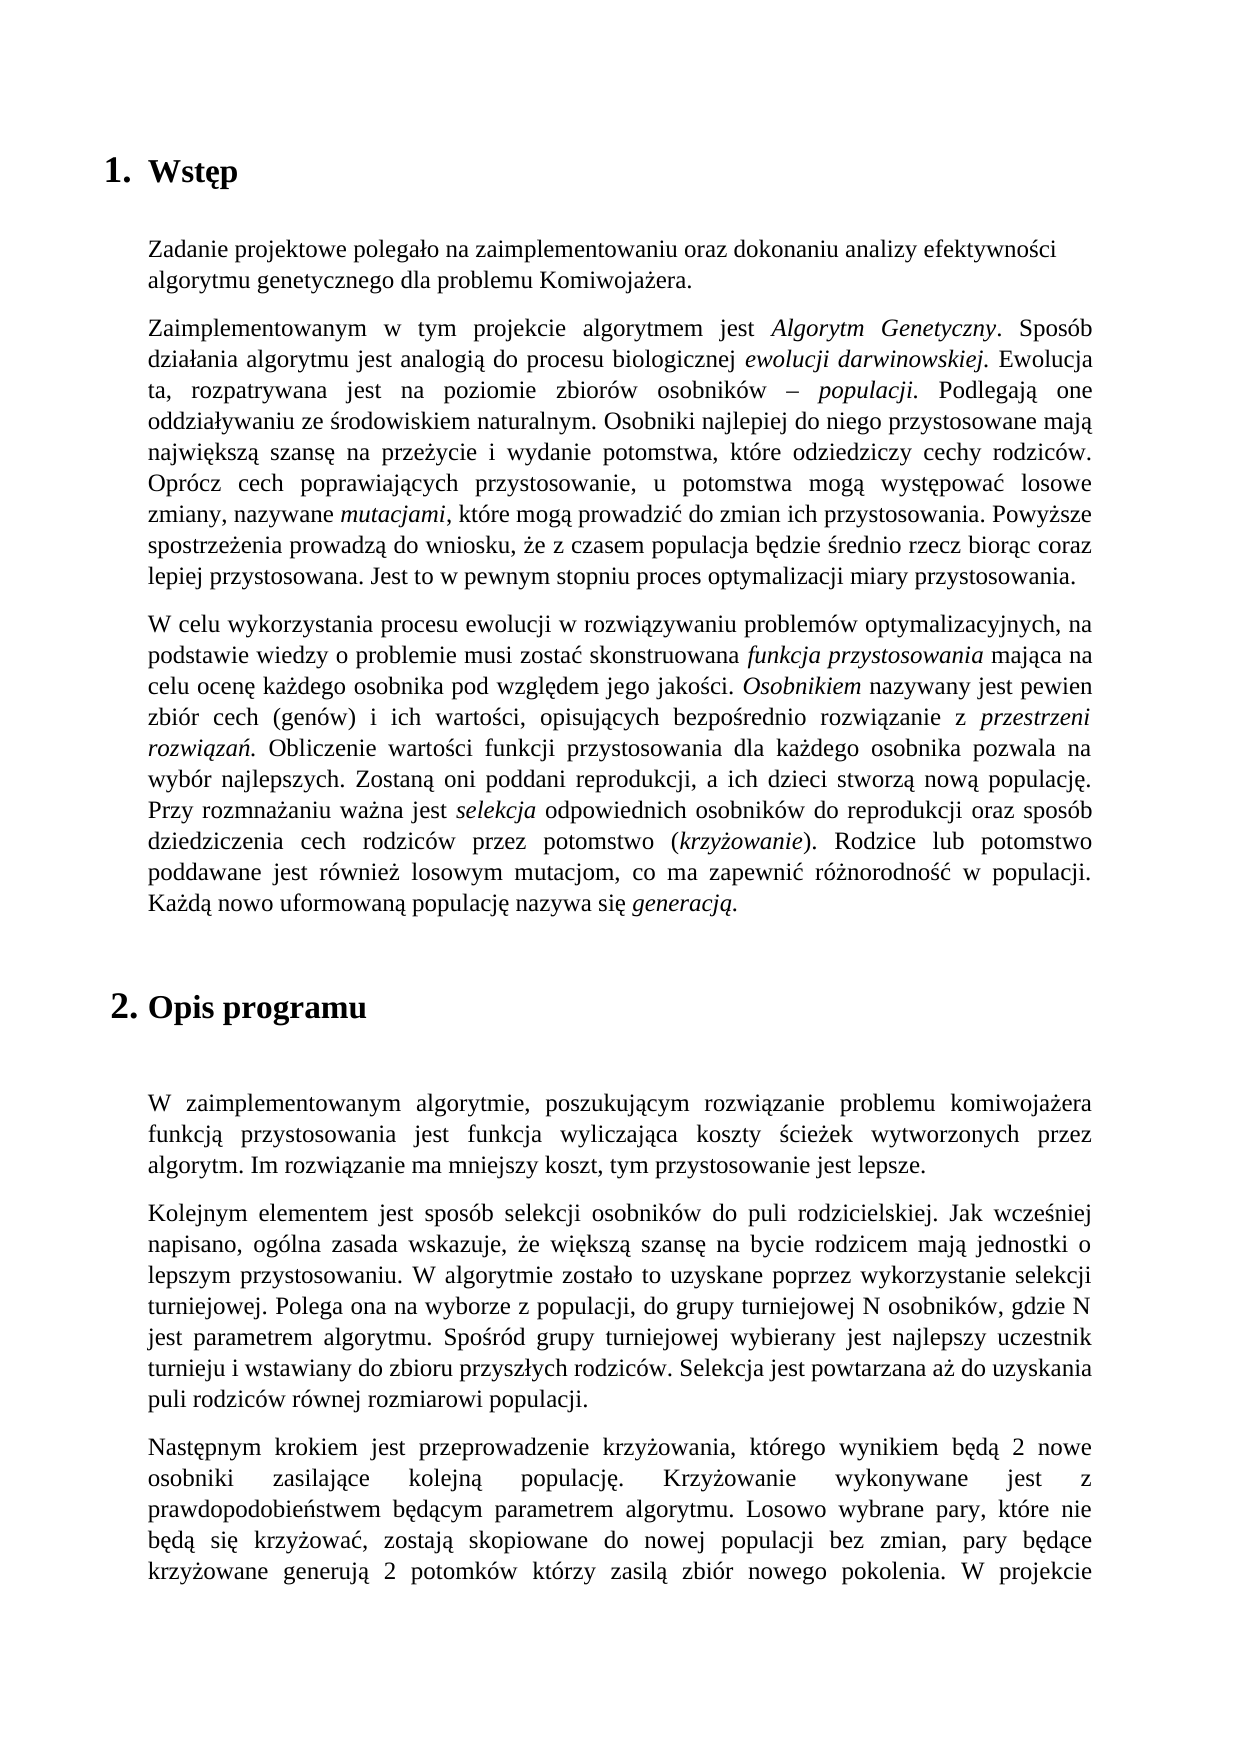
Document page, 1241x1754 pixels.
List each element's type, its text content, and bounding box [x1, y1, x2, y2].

text W zaimplementowanym algorytmie, poszukującym rozwiązanie problemu komiwojażera funkcją przystosowania jest funkcja wyliczająca koszty ścieżek wytworzonych przez algorytm. Im rozwiązanie ma mniejszy koszt, tym przystosowanie jest lepsze. [148, 1088, 1093, 1179]
text Zaimplementowanym w tym projekcie algorytmem jest Algorytm Genetyczny. Sposób działania algorytmu jest analogią do procesu biologicznej ewolucji darwinowskiej. Ewolucja ta, rozpatrywana jest na poziomie zbiorów osobników – populacji. Podlegają one oddziaływaniu ze środowiskiem naturalnym. Osobniki najlepiej do niego przystosowane mają największą szansę na przeżycie i wydanie potomstwa, które odziedziczy cechy rodziców. Oprócz cech poprawiających przystosowanie, u potomstwa mogą występować losowe zmiany, nazywane mutacjami, które mogą prowadzić do zmian ich przystosowania. Powyższe spostrzeżenia prowadzą do wniosku, że z czasem populacja będzie średnio rzecz biorąc coraz lepiej przystosowana. Jest to w pewnym stopniu proces optymalizacji miary przystosowania. [148, 313, 1093, 590]
text Kolejnym elementem jest sposób selekcji osobników do puli rodzicielskiej. Jak wcześniej napisano, ogólna zasada wskazuje, że większą szansę na bycie rodzicem mają jednostki o lepszym przystosowaniu. W algorytmie zostało to uzyskane poprzez wykorzystanie selekcji turniejowej. Polega ona na wyborze z populacji, do grupy turniejowej N osobników, gdzie N jest parametrem algorytmu. Spośród grupy turniejowej wybierany jest najlepszy uczestnik turnieju i wstawiany do zbioru przyszłych rodziców. Selekcja jest powtarzana aż do uzyskania puli rodziców równej rozmiarowi populacji. [148, 1198, 1093, 1413]
list Opis programu [110, 984, 1093, 1027]
list Wstęp Zadanie projektowe polegało na zaimplementowaniu oraz dokonaniu analizy efektywności algorytmu genetycznego dla problemu Komiwojażera. [103, 148, 1093, 294]
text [148, 1432, 1093, 1585]
text W celu wykorzystania procesu ewolucji w rozwiązywaniu problemów optymalizacyjnych, na podstawie wiedzy o problemie musi zostać skonstruowana funkcja przystosowania mająca na celu ocenę każdego osobnika pod względem jego jakości. Osobnikiem nazywany jest pewien zbiór cech (genów) i ich wartości, opisujących bezpośrednio rozwiązanie z przestrzeni rozwiązań. Obliczenie wartości funkcji przystosowania dla każdego osobnika pozwala na wybór najlepszych. Zostaną oni poddani reprodukcji, a ich dzieci stworzą nową populację. Przy rozmnażaniu ważna jest selekcja odpowiednich osobników do reprodukcji oraz sposób dziedziczenia cech rodziców przez potomstwo (krzyżowanie). Rodzice lub potomstwo poddawane jest również losowym mutacjom, co ma zapewnić różnorodność w populacji. Każdą nowo uformowaną populację nazywa się generacją. [148, 609, 1093, 917]
